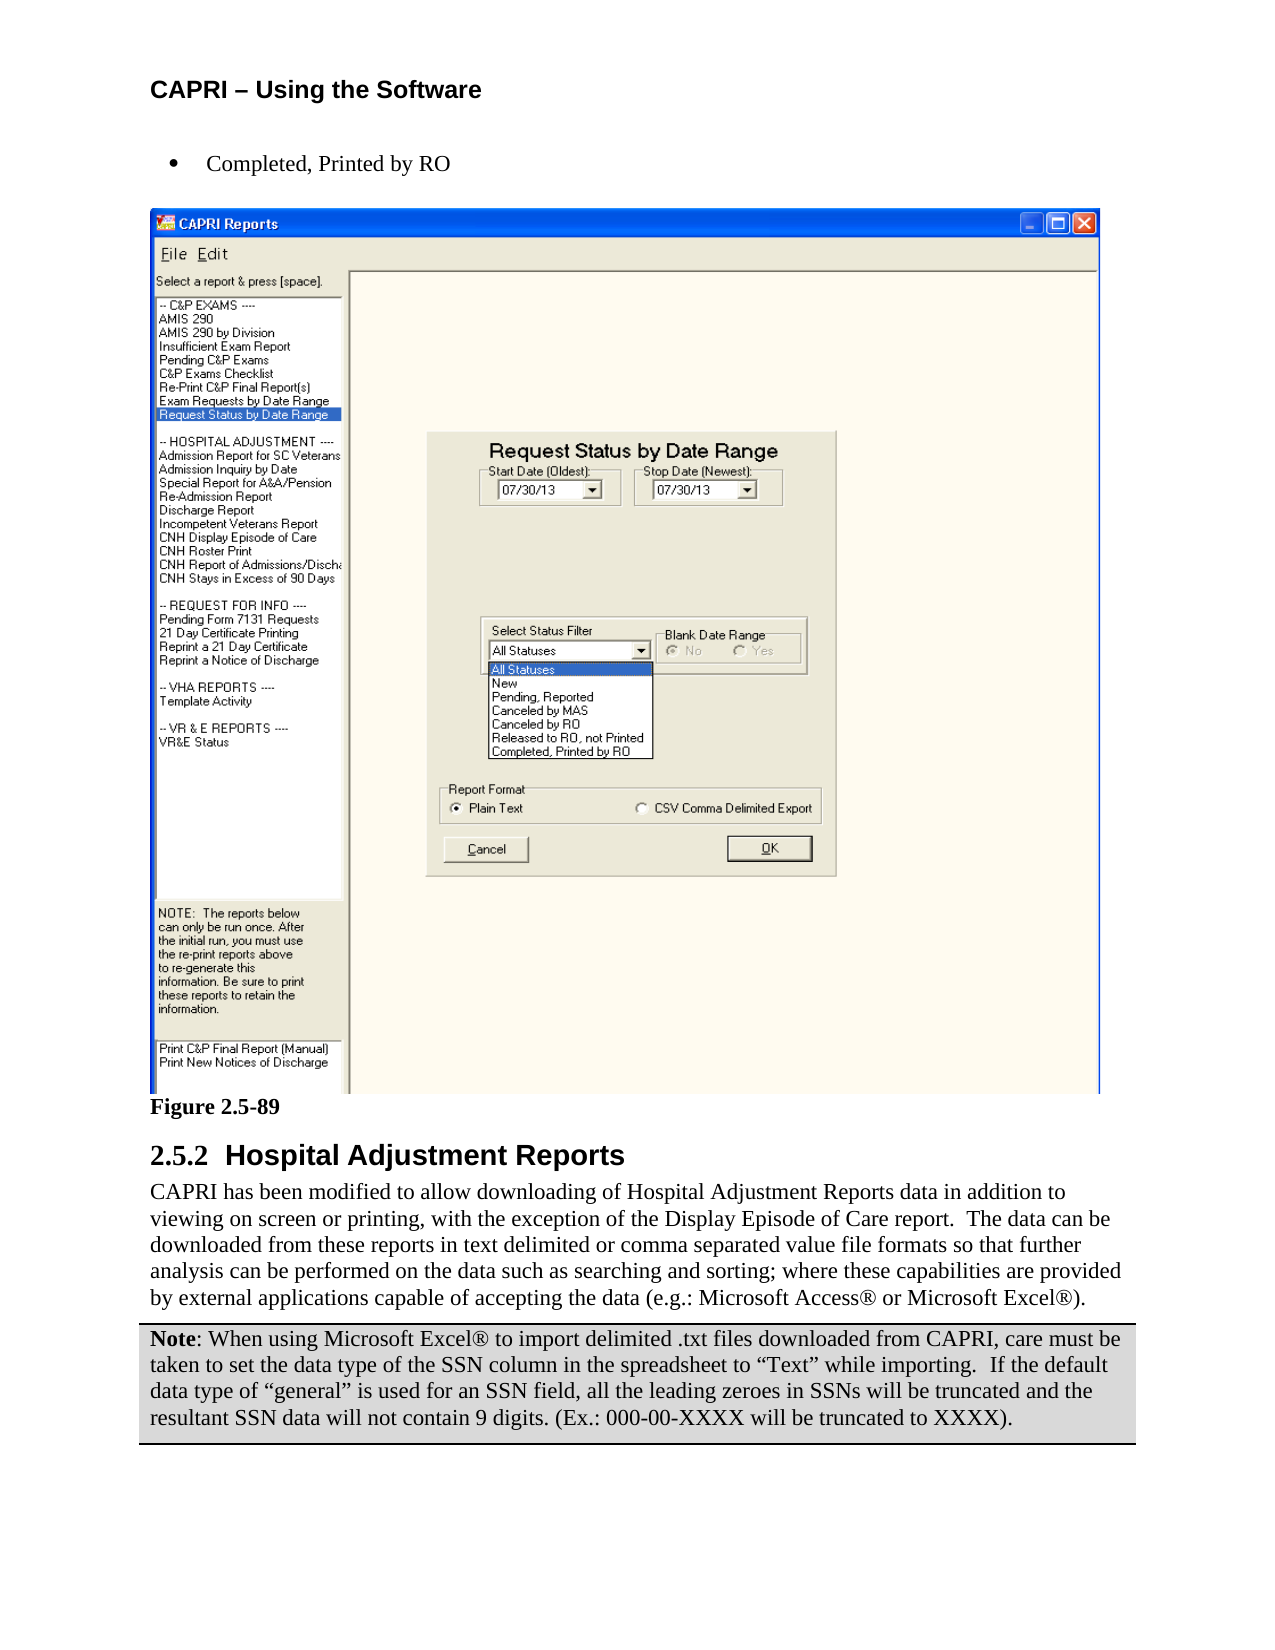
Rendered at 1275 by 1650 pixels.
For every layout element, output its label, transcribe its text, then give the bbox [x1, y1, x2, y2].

text CAPRI has been modified to allow downloading of Hospital Adjustment Reports data in addition to viewing on screen or printing, with the exception of the Display Episode of Care report. The data can be downloaded from these reports in text delimited or comma separated value file formats so that further analysis can be performed on the data such as searching and sorting; where these capabilities are provided by external applications capable of accepting the data (e.g.: Microsoft Access® or Microsoft Excel®). [150, 1178, 1125, 1310]
subtitle Hospital Adjustment Reports [150, 1138, 1125, 1172]
text Completed, Printed by RO [169, 150, 1125, 176]
table_header Note: When using Microsoft Excel® to import delimited .txt files downloaded from CAPRI, care must be taken to set the data type of the SSN column in the spreadsheet to “Text” while importing. If the default data type of “general” is used for an SSN field, all the leading zeroes in SSNs will be truncated and the resultant SSN data will not contain 9 digits. (Ex.: 000-00-XXXX will be truncated to XXXX). [139, 1325, 1136, 1443]
picture [150, 208, 1100, 1094]
